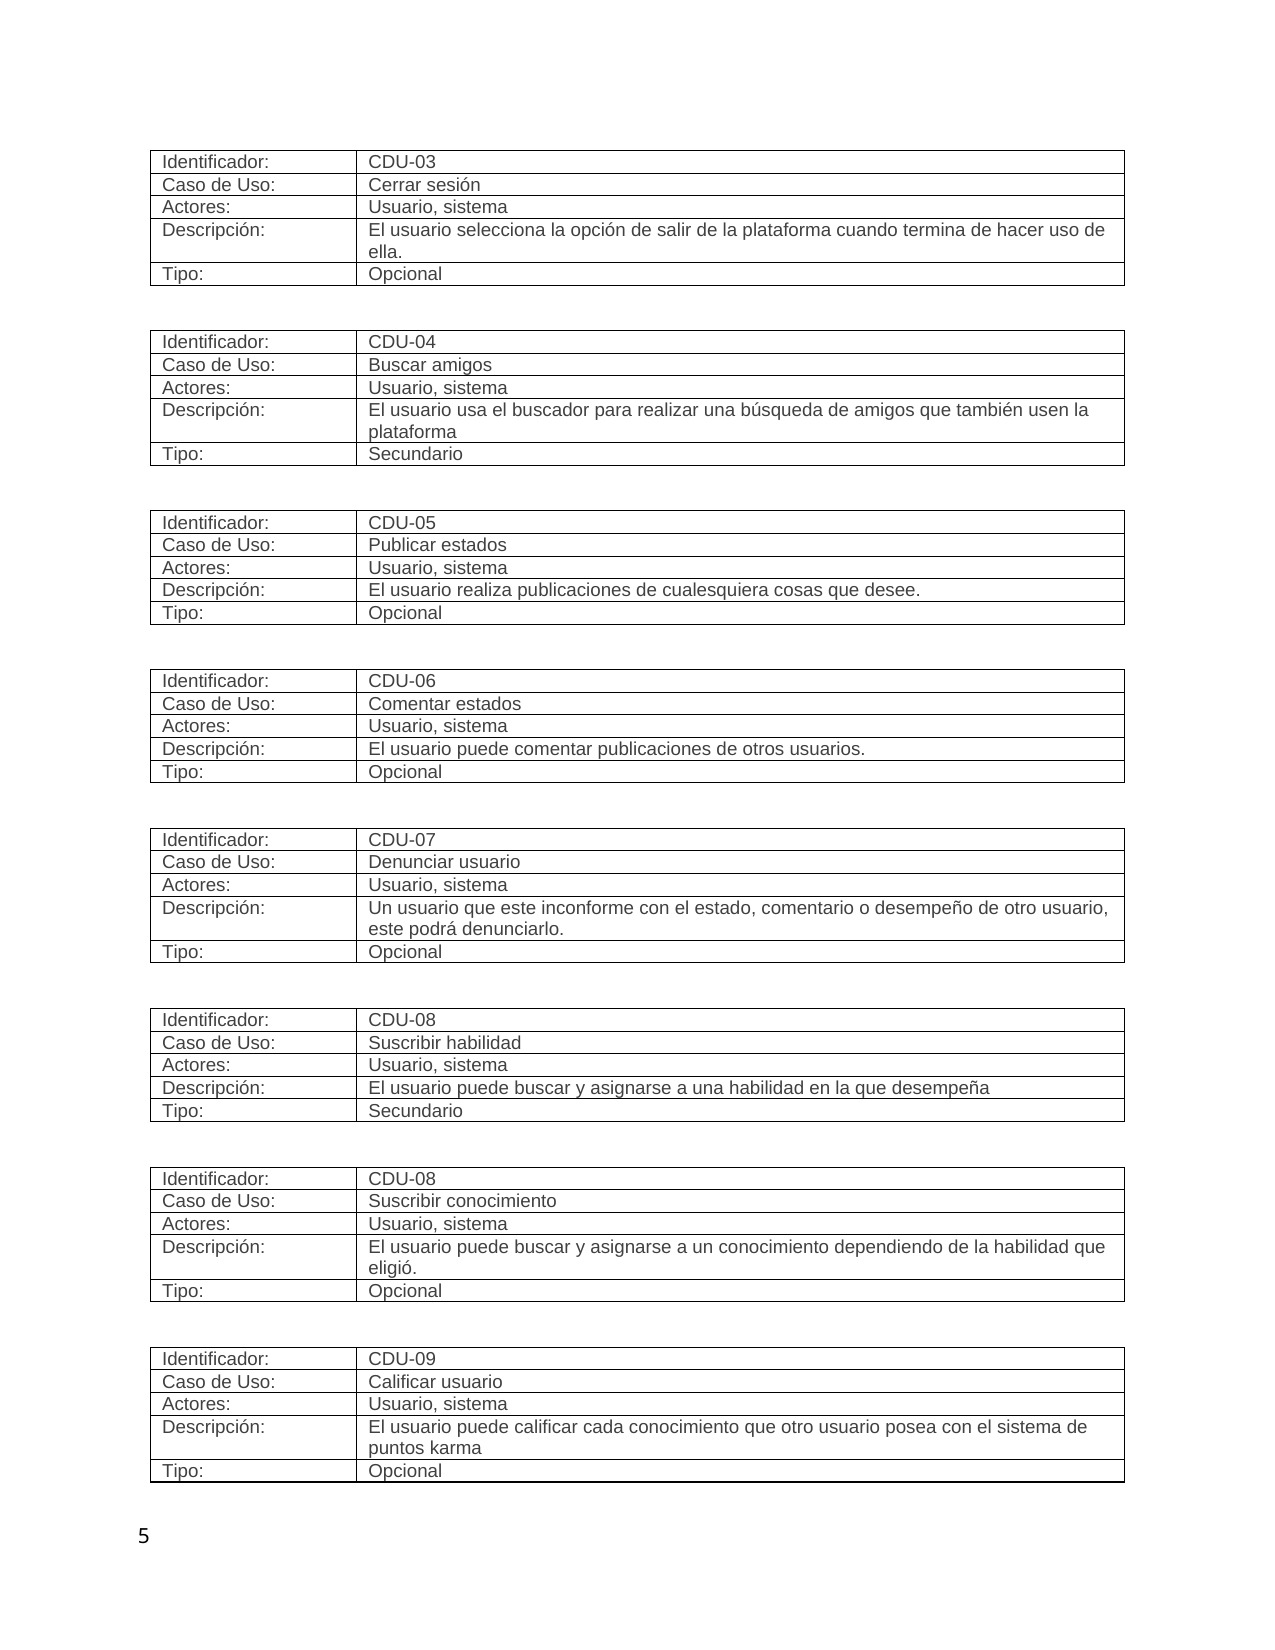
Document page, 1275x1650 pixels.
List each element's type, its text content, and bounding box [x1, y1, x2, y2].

table_cell Comentar estados [357, 693, 1124, 714]
table_cell Tipo: [151, 1460, 356, 1481]
table_cell Opcional [357, 602, 1124, 623]
table_cell Usuario, sistema [357, 1393, 1124, 1414]
table_cell Actores: [151, 557, 356, 578]
table_cell Descripción: [151, 1077, 356, 1098]
table_cell Actores: [151, 1054, 356, 1076]
table_cell Usuario, sistema [357, 715, 1124, 737]
table_header CDU-08 [357, 1009, 1124, 1031]
table_cell Caso de Uso: [151, 851, 356, 873]
table_cell Opcional [357, 1460, 1124, 1481]
table_cell Caso de Uso: [151, 1032, 356, 1053]
table_header Identificador: [151, 1168, 356, 1189]
table_cell Descripción: [151, 897, 356, 940]
table_header Identificador: [151, 511, 356, 533]
table_cell Suscribir habilidad [357, 1032, 1124, 1053]
table_cell Publicar estados [357, 534, 1124, 556]
table_header Identificador: [151, 670, 356, 692]
table_cell El usuario puede comentar publicaciones de otros usuarios. [357, 738, 1124, 759]
table_header Identificador: [151, 1348, 356, 1369]
table_cell Tipo: [151, 1280, 356, 1301]
table_cell Actores: [151, 1213, 356, 1234]
table_cell Actores: [151, 1393, 356, 1414]
table_cell Descripción: [151, 1235, 356, 1278]
table_cell Opcional [357, 1280, 1124, 1301]
table_cell Tipo: [151, 602, 356, 623]
table_header CDU-08 [357, 1168, 1124, 1189]
table_cell Tipo: [151, 263, 356, 284]
table_header CDU-09 [357, 1348, 1124, 1369]
table_cell Actores: [151, 196, 356, 218]
table_cell Caso de Uso: [151, 534, 356, 556]
table_cell Secundario [357, 1099, 1124, 1121]
table_cell El usuario puede buscar y asignarse a una habilidad en la que desempeña [357, 1077, 1124, 1098]
table_cell Actores: [151, 376, 356, 398]
table_cell Actores: [151, 874, 356, 896]
table_cell Caso de Uso: [151, 354, 356, 375]
table_header CDU-04 [357, 331, 1124, 353]
table_cell El usuario selecciona la opción de salir de la plataforma cuando termina de hacer uso de ella. [357, 219, 1124, 262]
table_cell Usuario, sistema [357, 376, 1124, 398]
table_header Identificador: [151, 829, 356, 850]
table_header CDU-03 [357, 151, 1124, 173]
table_cell Tipo: [151, 761, 356, 782]
table_header Identificador: [151, 331, 356, 353]
table_cell Caso de Uso: [151, 174, 356, 195]
table_cell Suscribir conocimiento [357, 1190, 1124, 1212]
table_cell Usuario, sistema [357, 874, 1124, 896]
table_cell Un usuario que este inconforme con el estado, comentario o desempeño de otro usuario, este podrá denunciarlo. [357, 897, 1124, 940]
table_cell El usuario puede buscar y asignarse a un conocimiento dependiendo de la habilidad que eligió. [357, 1235, 1124, 1278]
table_cell Calificar usuario [357, 1370, 1124, 1392]
table_cell Descripción: [151, 219, 356, 262]
table_cell Usuario, sistema [357, 557, 1124, 578]
table_cell Descripción: [151, 579, 356, 601]
table_cell Opcional [357, 941, 1124, 962]
table_cell Tipo: [151, 1099, 356, 1121]
table_cell Caso de Uso: [151, 693, 356, 714]
table_cell Tipo: [151, 941, 356, 962]
table_cell Usuario, sistema [357, 1054, 1124, 1076]
table_cell Descripción: [151, 738, 356, 759]
table_cell Tipo: [151, 443, 356, 465]
table_cell Opcional [357, 761, 1124, 782]
table_cell El usuario puede calificar cada conocimiento que otro usuario posea con el sistema de puntos karma [357, 1416, 1124, 1459]
table_header CDU-05 [357, 511, 1124, 533]
table_cell Caso de Uso: [151, 1190, 356, 1212]
table_cell Opcional [357, 263, 1124, 284]
table_header Identificador: [151, 151, 356, 173]
table_cell Descripción: [151, 1416, 356, 1459]
table_cell El usuario realiza publicaciones de cualesquiera cosas que desee. [357, 579, 1124, 601]
table_cell Denunciar usuario [357, 851, 1124, 873]
table_cell Cerrar sesión [357, 174, 1124, 195]
table_header Identificador: [151, 1009, 356, 1031]
table_cell Usuario, sistema [357, 1213, 1124, 1234]
table_header CDU-06 [357, 670, 1124, 692]
table_cell Actores: [151, 715, 356, 737]
table_cell Caso de Uso: [151, 1370, 356, 1392]
table_cell Descripción: [151, 399, 356, 442]
table_cell Usuario, sistema [357, 196, 1124, 218]
table_cell Secundario [357, 443, 1124, 465]
table_header CDU-07 [357, 829, 1124, 850]
table_cell El usuario usa el buscador para realizar una búsqueda de amigos que también usen la plataforma [357, 399, 1124, 442]
table_cell Buscar amigos [357, 354, 1124, 375]
